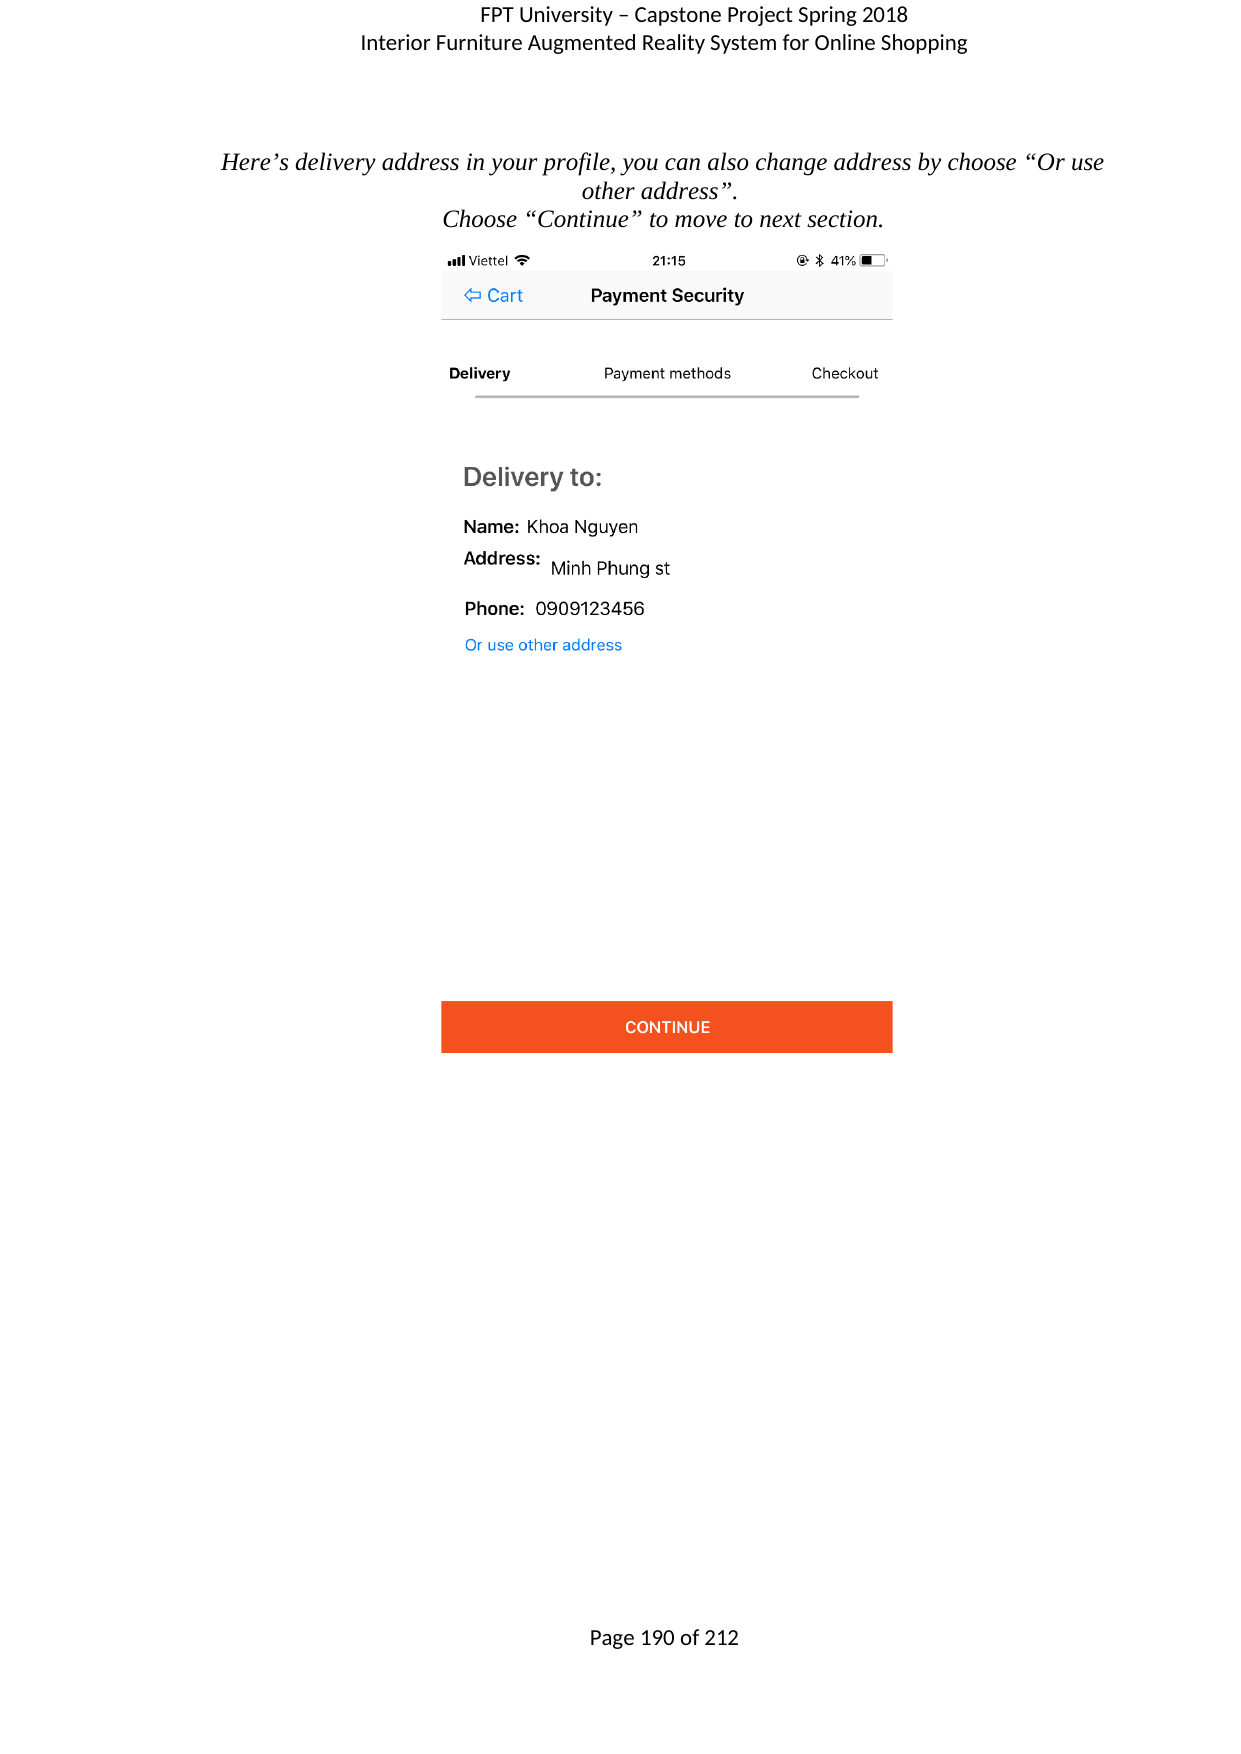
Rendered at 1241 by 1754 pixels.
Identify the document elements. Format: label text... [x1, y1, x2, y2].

picture [441, 250, 893, 1053]
subtitle Here’s delivery address in your profile, you can also change address by choose “Or use other address”. Choose “Continue” to move to next section. [207, 147, 1121, 233]
